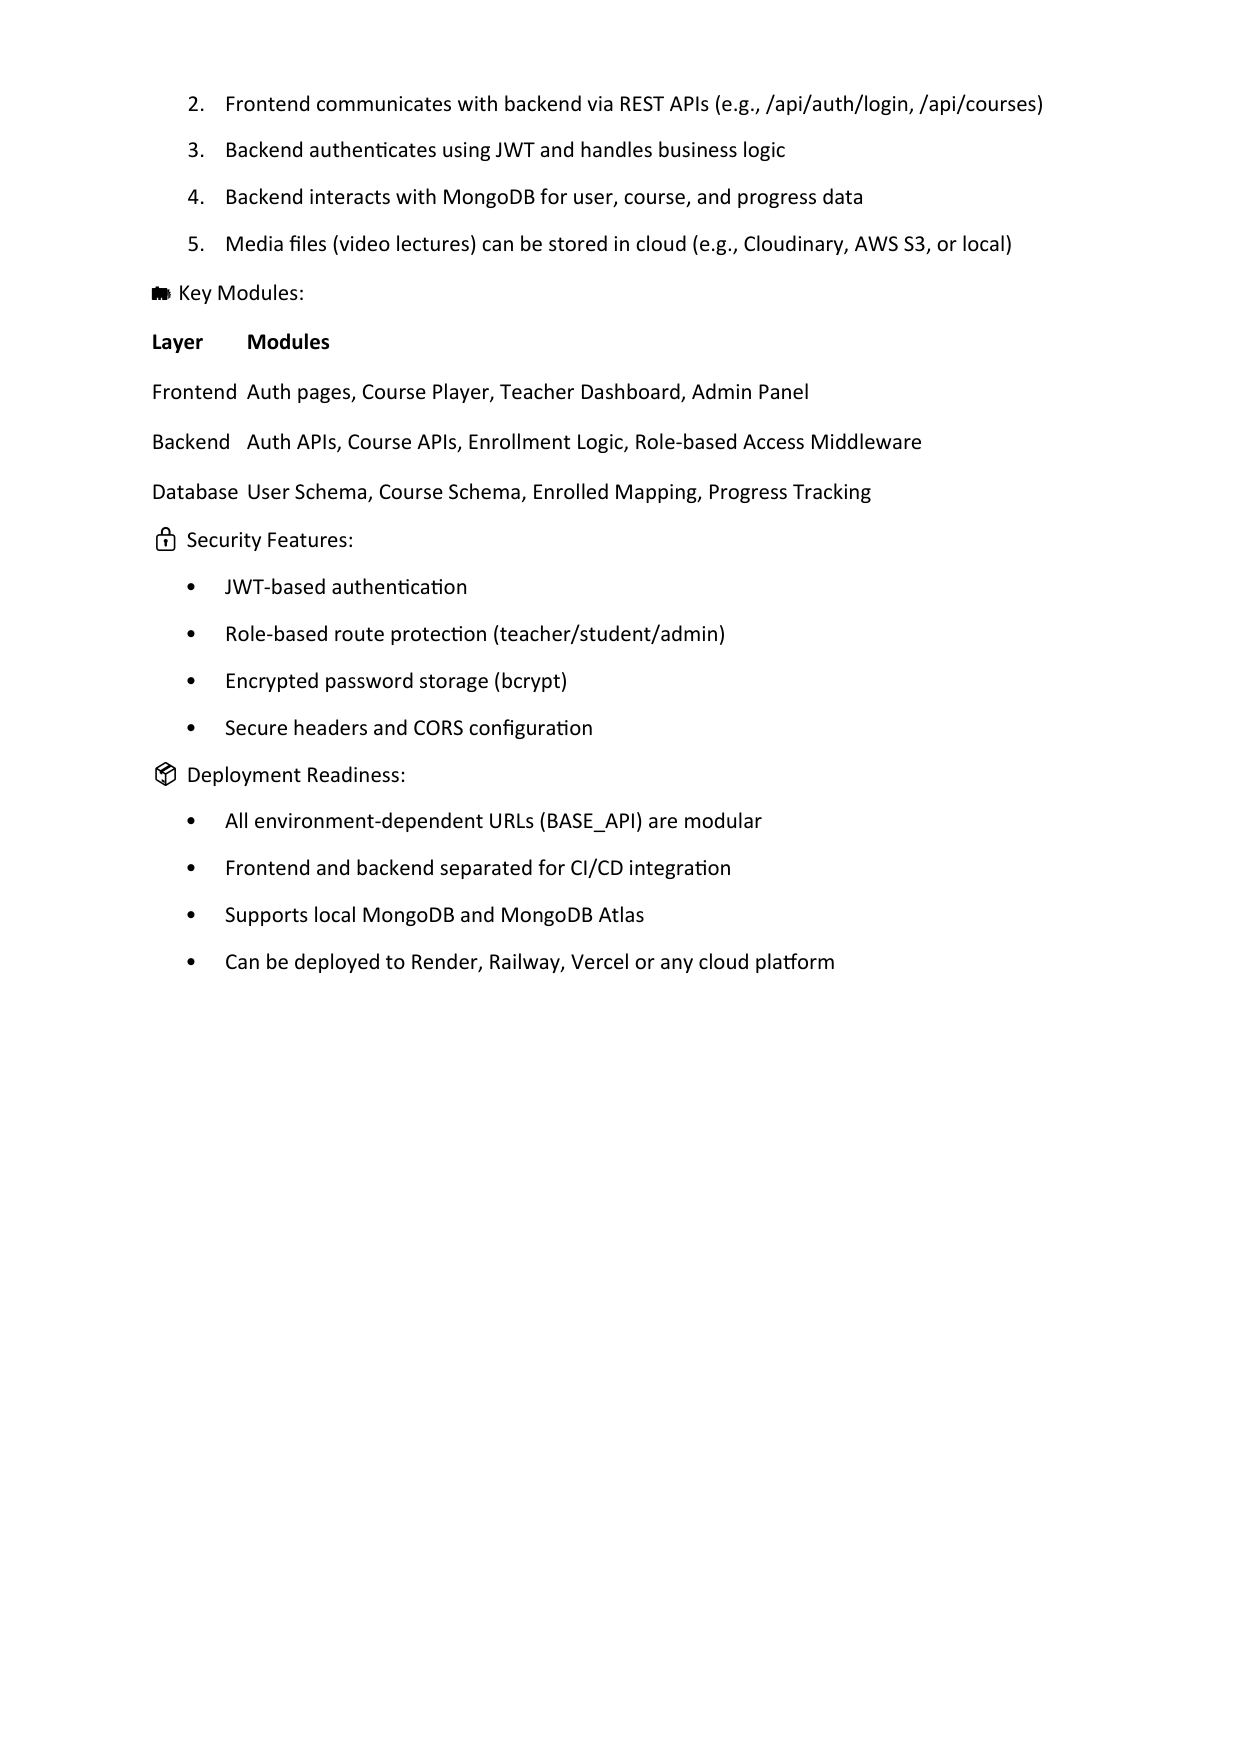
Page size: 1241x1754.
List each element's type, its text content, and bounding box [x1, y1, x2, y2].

table_cell User Schema, Course Schema, Enrolled Mapping, Progress Tracking [245, 475, 929, 525]
list Encrypted password storage (bcrypt) [187, 666, 1090, 694]
list Secure headers and CORS configuration [187, 713, 1090, 741]
text 🗂️ Key Modules: [150, 276, 1090, 307]
table_header Layer [150, 326, 245, 376]
text 📦 Deployment Readiness: [150, 760, 1090, 788]
list Backend interacts with MongoDB for user, course, and progress data [187, 182, 1090, 210]
list Frontend communicates with backend via REST APIs (e.g., /api/auth/login, /api/courses) [187, 89, 1090, 117]
table_cell Frontend [150, 376, 245, 426]
list Media files (video lectures) can be stored in cloud (e.g., Cloudinary, AWS S3, or local) [187, 229, 1090, 257]
list Role-based route protection (teacher/student/admin) [187, 619, 1090, 647]
table_cell Backend [150, 426, 245, 475]
table_cell Database [150, 475, 245, 525]
table_header Modules [245, 326, 929, 376]
list All environment-dependent URLs (BASE_API) are modular [187, 807, 1090, 834]
table_cell Auth pages, Course Player, Teacher Dashboard, Admin Panel [245, 376, 929, 426]
table_cell Auth APIs, Course APIs, Enrollment Logic, Role-based Access Middleware [245, 426, 929, 475]
text 🔒 Security Features: [150, 525, 1090, 553]
list Backend authenticates using JWT and handles business logic [187, 136, 1090, 163]
list Frontend and backend separated for CI/CD integration [187, 853, 1090, 881]
list Supports local MongoDB and MongoDB Atlas [187, 900, 1090, 928]
list Can be deployed to Render, Railway, Vercel or any cloud platform [187, 947, 1090, 975]
list JWT-based authentication [187, 572, 1090, 600]
